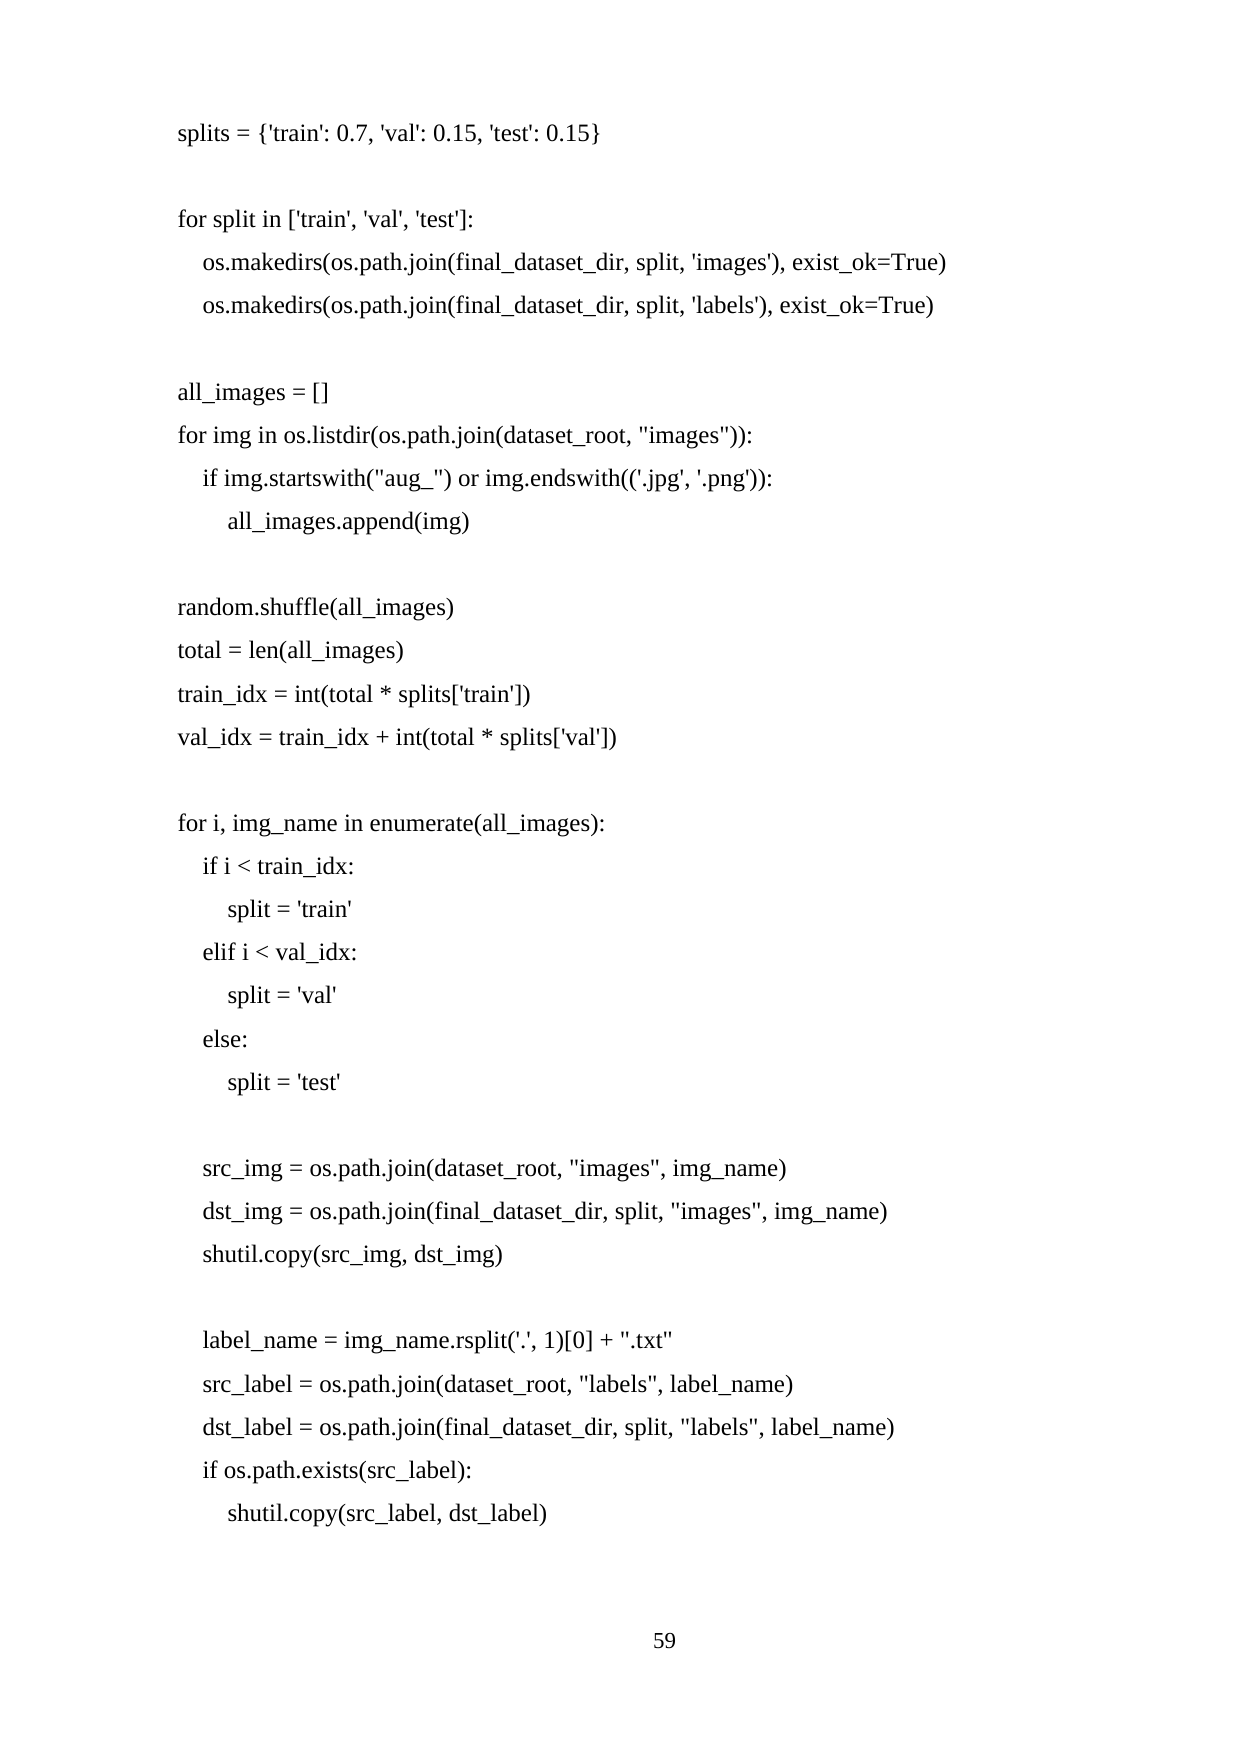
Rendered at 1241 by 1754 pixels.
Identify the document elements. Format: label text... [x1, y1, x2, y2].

text os.makedirs(os.path.join(final_dataset_dir, split, 'labels'), exist_ok=True) [177, 291, 1152, 319]
text split = 'train' [177, 894, 1152, 923]
text dst_img = os.path.join(final_dataset_dir, split, "images", img_name) [177, 1196, 1152, 1225]
text splits = {'train': 0.7, 'val': 0.15, 'test': 0.15} [177, 118, 1152, 147]
text if os.path.exists(src_label): [177, 1455, 1152, 1484]
text for i, img_name in enumerate(all_images): [177, 808, 1152, 837]
text src_img = os.path.join(dataset_root, "images", img_name) [177, 1153, 1152, 1182]
text else: [177, 1024, 1152, 1052]
text src_label = os.path.join(dataset_root, "labels", label_name) [177, 1369, 1152, 1397]
text elif i < val_idx: [177, 937, 1152, 966]
text for img in os.listdir(os.path.join(dataset_root, "images")): [177, 420, 1152, 449]
text train_idx = int(total * splits['train']) [177, 679, 1152, 707]
text dst_label = os.path.join(final_dataset_dir, split, "labels", label_name) [177, 1412, 1152, 1441]
text total = len(all_images) [177, 636, 1152, 664]
text random.shuffle(all_images) [177, 592, 1152, 621]
text val_idx = train_idx + int(total * splits['val']) [177, 722, 1152, 751]
text os.makedirs(os.path.join(final_dataset_dir, split, 'images'), exist_ok=True) [177, 247, 1152, 276]
text if i < train_idx: [177, 851, 1152, 880]
text split = 'val' [177, 981, 1152, 1009]
text for split in ['train', 'val', 'test']: [177, 204, 1152, 233]
text all_images.append(img) [177, 506, 1152, 535]
text shutil.copy(src_img, dst_img) [177, 1239, 1152, 1268]
text split = 'test' [177, 1067, 1152, 1096]
text label_name = img_name.rsplit('.', 1)[0] + ".txt" [177, 1326, 1152, 1354]
text if img.startswith("aug_") or img.endswith(('.jpg', '.png')): [177, 463, 1152, 492]
text all_images = [] [177, 377, 1152, 406]
text shutil.copy(src_label, dst_label) [177, 1498, 1152, 1527]
